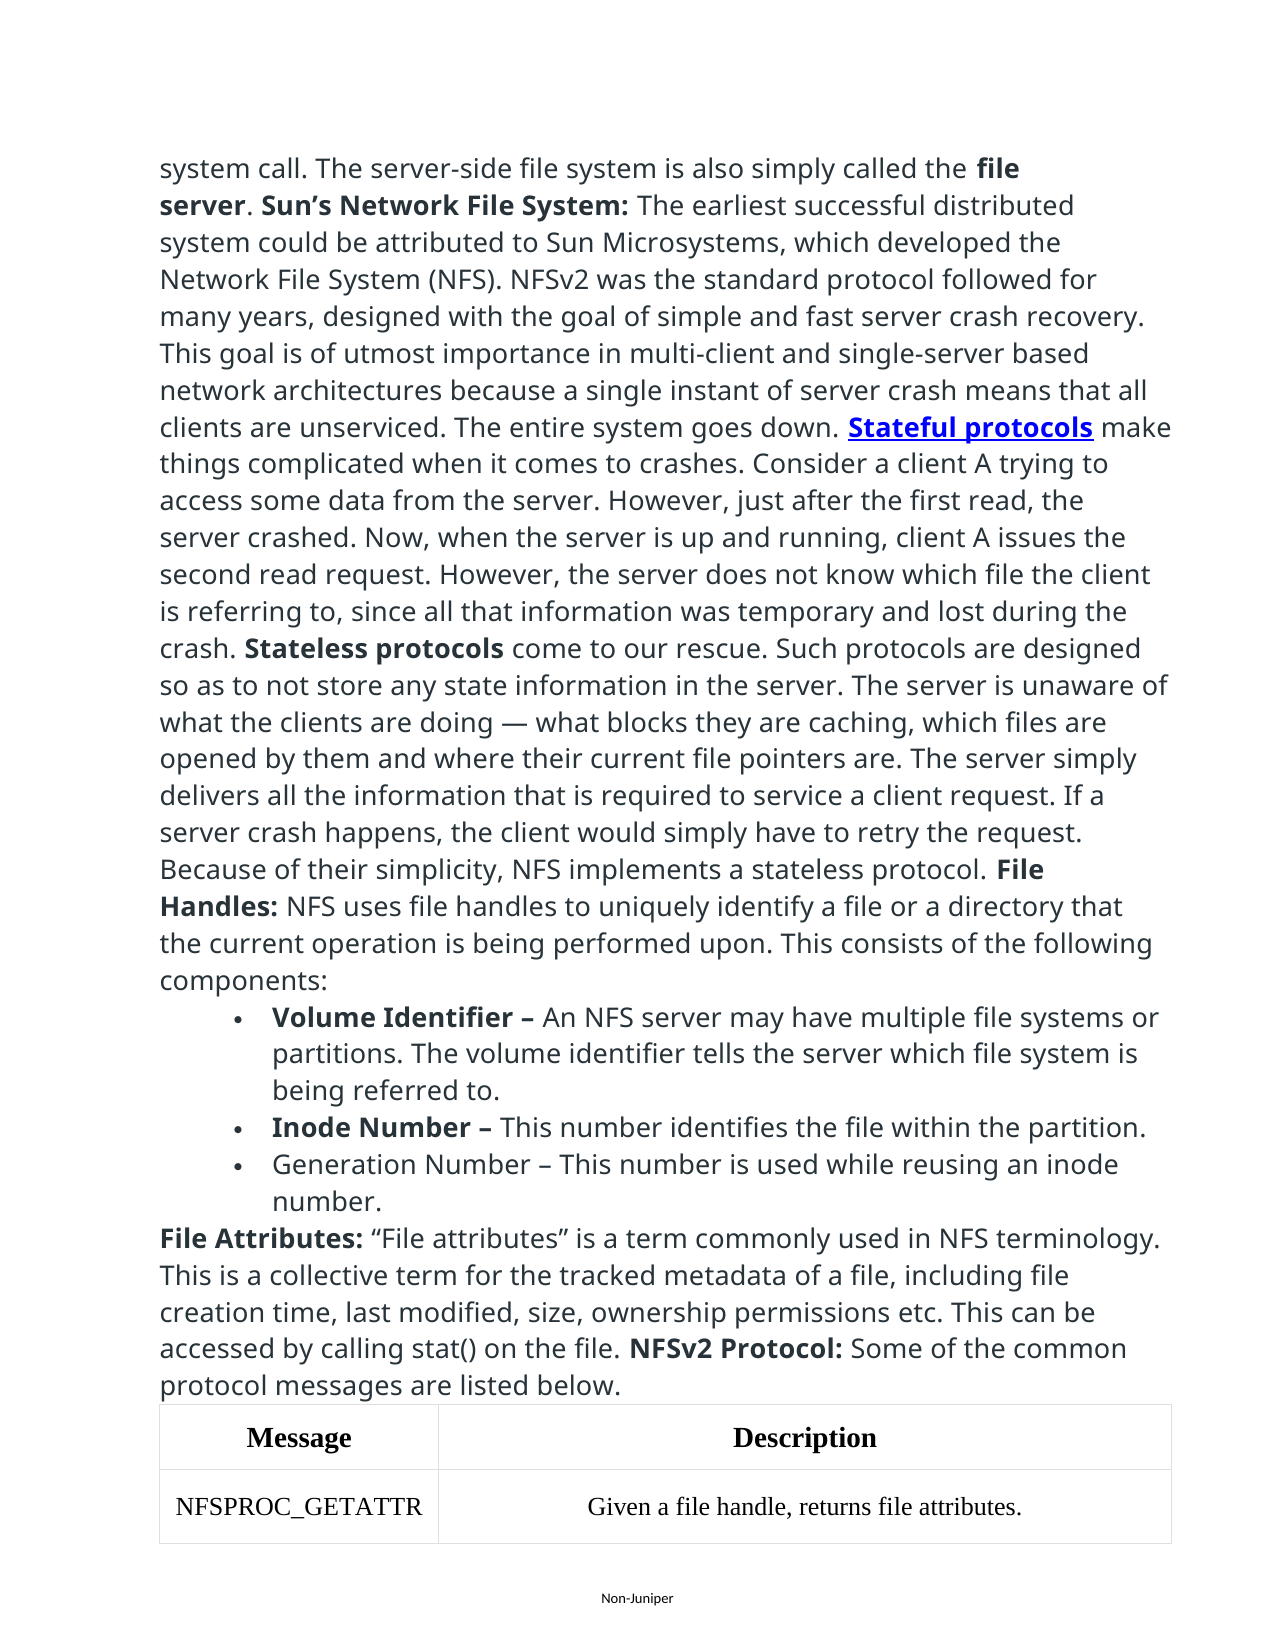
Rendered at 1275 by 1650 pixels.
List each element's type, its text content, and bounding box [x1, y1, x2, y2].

list Volume Identifier – An NFS server may have multiple file systems or partitions. The volume identifier tells the server which file system is being referred to. [234, 998, 1172, 1109]
table_cell Given a file handle, returns file attributes. [439, 1470, 1171, 1543]
table_cell NFSPROC_GETATTR [160, 1470, 438, 1543]
text File Attributes: “File attributes” is a term commonly used in NFS terminology. This is a collective term for the tracked metadata of a file, including file creation time, last modified, size, ownership permissions etc. This can be accessed by calling stat() on the file. NFSv2 Protocol: Some of the common protocol messages are listed below. [159, 1219, 1172, 1404]
table_header Message [160, 1405, 438, 1469]
list Inode Number – This number identifies the file within the partition. [234, 1109, 1172, 1146]
list Generation Number – This number is used while reusing an inode number. [234, 1146, 1172, 1219]
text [159, 150, 1172, 998]
table_header Description [439, 1405, 1171, 1469]
